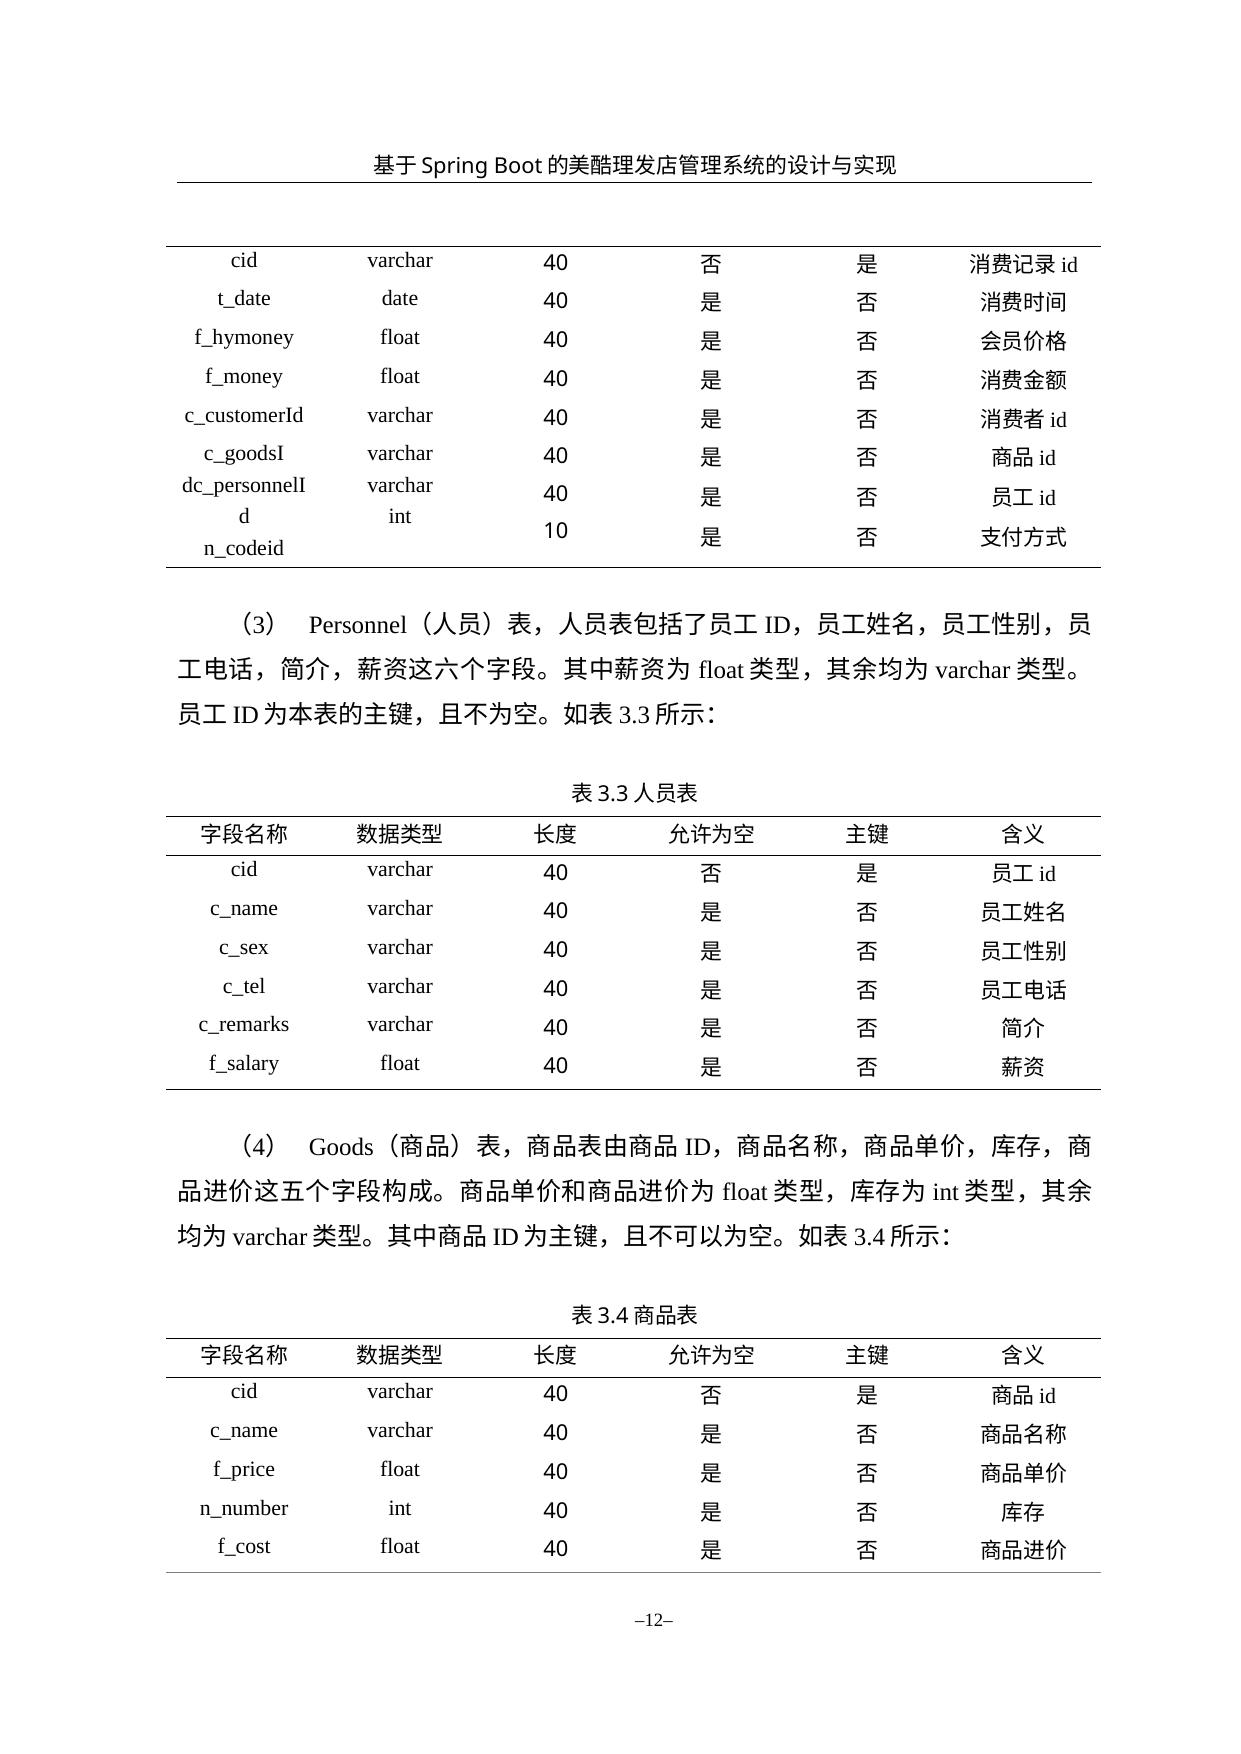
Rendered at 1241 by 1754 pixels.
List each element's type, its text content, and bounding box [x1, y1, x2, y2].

table_cell 是 [790, 1378, 945, 1417]
table_cell 是 [634, 895, 789, 934]
table_cell 否 [634, 856, 789, 895]
table_cell varchar [322, 247, 478, 285]
table_cell 否 [790, 973, 945, 1011]
table_cell 是 [634, 1495, 789, 1533]
table_cell 40 [478, 1533, 633, 1572]
table_cell 40 [478, 895, 633, 934]
table_cell 否 [790, 895, 945, 934]
table_cell 员工电话 [945, 973, 1101, 1011]
table_header 字段名称 [166, 1339, 322, 1377]
table_cell 是 [634, 934, 789, 973]
table_cell 是 [634, 285, 789, 324]
table_cell 是 [790, 856, 945, 895]
table_cell 否 [790, 363, 945, 402]
table_cell varchar [322, 934, 478, 973]
table_cell f_cost [166, 1533, 322, 1572]
table_cell 消费金额 [945, 363, 1101, 402]
table_cell varchar [322, 1011, 478, 1050]
table_cell varchar [322, 1378, 478, 1417]
table_cell n_number [166, 1495, 322, 1533]
table_header 长度 [478, 1339, 633, 1377]
table_cell 否 [634, 247, 789, 285]
table_cell 40 [478, 973, 633, 1011]
table_cell 商品单价 [945, 1456, 1101, 1494]
table_cell c_tel [166, 973, 322, 1011]
table_cell 简介 [945, 1011, 1101, 1050]
table_cell 40 [478, 1495, 633, 1533]
table_cell 40 [478, 324, 633, 363]
table_cell 消费时间 [945, 285, 1101, 324]
table_cell 员工性别 [945, 934, 1101, 973]
table_cell 否 [790, 1495, 945, 1533]
text 表3.4商品表 [177, 1298, 1092, 1329]
table_cell 40 [478, 402, 633, 440]
table_cell f_hymoney [166, 324, 322, 363]
table_cell varchar [322, 895, 478, 934]
table_cell c_name [166, 1417, 322, 1456]
table_cell cid [166, 247, 322, 285]
table_cell 否 [790, 1050, 945, 1089]
table_cell 40 [478, 1417, 633, 1456]
table_cell 薪资 [945, 1050, 1101, 1089]
table_cell 40 [478, 1050, 633, 1089]
table_header 允许为空 [634, 817, 789, 855]
table_cell cid [166, 1378, 322, 1417]
table_cell f_price [166, 1456, 322, 1494]
table_cell varchar [322, 856, 478, 895]
table_cell 是 [634, 1050, 789, 1089]
table_cell c_customerId [166, 402, 322, 440]
table_cell 员工id [945, 856, 1101, 895]
table_cell varchar [322, 1417, 478, 1456]
table_cell 是 [634, 1533, 789, 1572]
table_cell 否 [790, 1417, 945, 1456]
table_cell 否 否 否 [790, 440, 945, 567]
table_cell float [322, 1456, 478, 1494]
table_cell 会员价格 [945, 324, 1101, 363]
table_header 主键 [790, 817, 945, 855]
table_cell 消费者id [945, 402, 1101, 440]
table_cell 是 [634, 324, 789, 363]
table_cell float [322, 324, 478, 363]
table_cell 是 是 是 [634, 440, 789, 567]
table_cell 40 40 10 [478, 440, 633, 567]
table_cell 否 [790, 285, 945, 324]
table_cell 40 [478, 1378, 633, 1417]
table_cell 消费记录id [945, 247, 1101, 285]
table_cell 否 [790, 1456, 945, 1494]
table_cell 40 [478, 247, 633, 285]
table_cell varchar [322, 973, 478, 1011]
list Personnel（人员）表，人员表包括了员工ID，员工姓名，员工性别，员工电话，简介，薪资这六个字段。其中薪资为float类型，其余均为varchar类型。员工ID为本表的主键，且不为空。如表3.3所示： [177, 604, 1092, 731]
table_cell t_date [166, 285, 322, 324]
table_header 主键 [790, 1339, 945, 1377]
table_header 含义 [945, 1339, 1101, 1377]
table_cell 否 [634, 1378, 789, 1417]
table_cell cid [166, 856, 322, 895]
table_cell 是 [634, 1417, 789, 1456]
table_cell 是 [634, 363, 789, 402]
table_cell 是 [634, 1456, 789, 1494]
table_cell c_remarks [166, 1011, 322, 1050]
table_cell f_money [166, 363, 322, 402]
table_cell c_name [166, 895, 322, 934]
table_cell 否 [790, 324, 945, 363]
table_cell date [322, 285, 478, 324]
table_cell 是 [790, 247, 945, 285]
table_cell float [322, 1050, 478, 1089]
table_cell 商品id 员工id 支付方式 [945, 440, 1101, 567]
table_cell 否 [790, 1011, 945, 1050]
table_cell 否 [790, 402, 945, 440]
table_cell 商品id [945, 1378, 1101, 1417]
list Goods（商品）表，商品表由商品ID，商品名称，商品单价，库存，商品进价这五个字段构成。商品单价和商品进价为float类型，库存为int类型，其余均为varchar类型。其中商品ID为主键，且不可以为空。如表3.4所示： [177, 1126, 1092, 1253]
table_cell float [322, 363, 478, 402]
table_cell varchar varchar int [322, 440, 478, 567]
table_cell 40 [478, 285, 633, 324]
table_cell int [322, 1495, 478, 1533]
table_header 字段名称 [166, 817, 322, 855]
table_cell 否 [790, 934, 945, 973]
text 表3.3人员表 [177, 776, 1092, 808]
table_header 含义 [945, 817, 1101, 855]
table_cell 40 [478, 934, 633, 973]
table_cell 员工姓名 [945, 895, 1101, 934]
table_cell c_goodsIdc_personnelId n_codeid [166, 440, 322, 567]
table_cell 是 [634, 973, 789, 1011]
table_cell 40 [478, 1456, 633, 1494]
table_cell 40 [478, 363, 633, 402]
table_cell 是 [634, 402, 789, 440]
table_cell 40 [478, 856, 633, 895]
table_cell 库存 [945, 1495, 1101, 1533]
table_header 数据类型 [322, 1339, 478, 1377]
table_cell 商品名称 [945, 1417, 1101, 1456]
table_cell 否 [790, 1533, 945, 1572]
table_cell float [322, 1533, 478, 1572]
table_cell f_salary [166, 1050, 322, 1089]
table_cell 40 [478, 1011, 633, 1050]
table_cell varchar [322, 402, 478, 440]
table_header 数据类型 [322, 817, 478, 855]
table_cell 商品进价 [945, 1533, 1101, 1572]
table_cell 是 [634, 1011, 789, 1050]
table_header 长度 [478, 817, 633, 855]
table_cell c_sex [166, 934, 322, 973]
table_header 允许为空 [634, 1339, 789, 1377]
